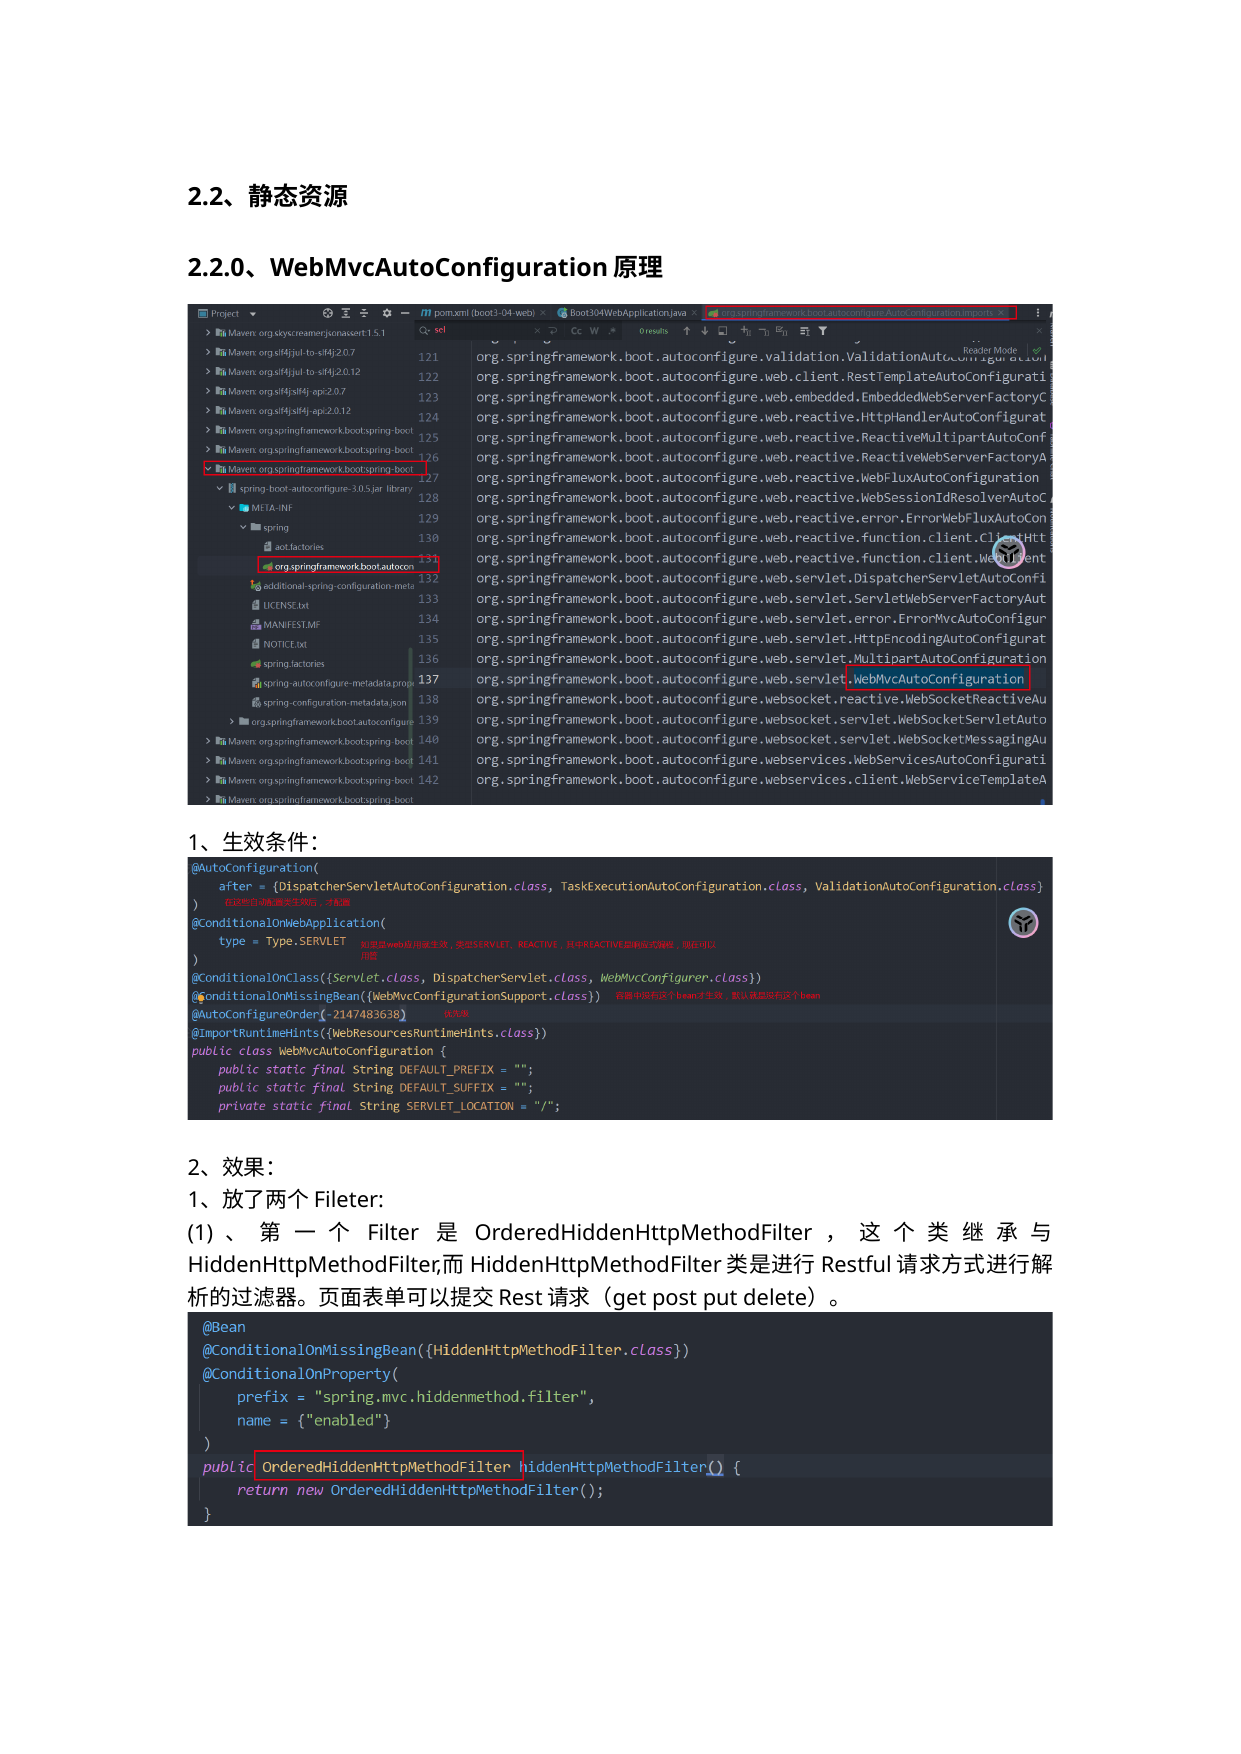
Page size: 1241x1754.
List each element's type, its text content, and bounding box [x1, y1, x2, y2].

text 2、效果： [187, 1149, 1053, 1182]
text 1、生效条件： [187, 824, 1053, 857]
picture [187, 304, 1053, 805]
text 1、放了两个Fileter: [187, 1182, 1053, 1214]
subtitle 2.2.0、WebMvcAutoConfiguration原理 [187, 233, 1053, 298]
picture [187, 1312, 1053, 1526]
picture [187, 857, 1053, 1120]
subtitle 2.2、静态资源 [187, 162, 1053, 227]
text (1)、第一个Filter是OrderedHiddenHttpMethodFilter，这个类继承与HiddenHttpMethodFilter,而HiddenHttpMethodFilter类是进行Restful请求方式进行解析的过滤器。页面表单可以提交Rest请求（get post put delete）。 [187, 1214, 1053, 1312]
